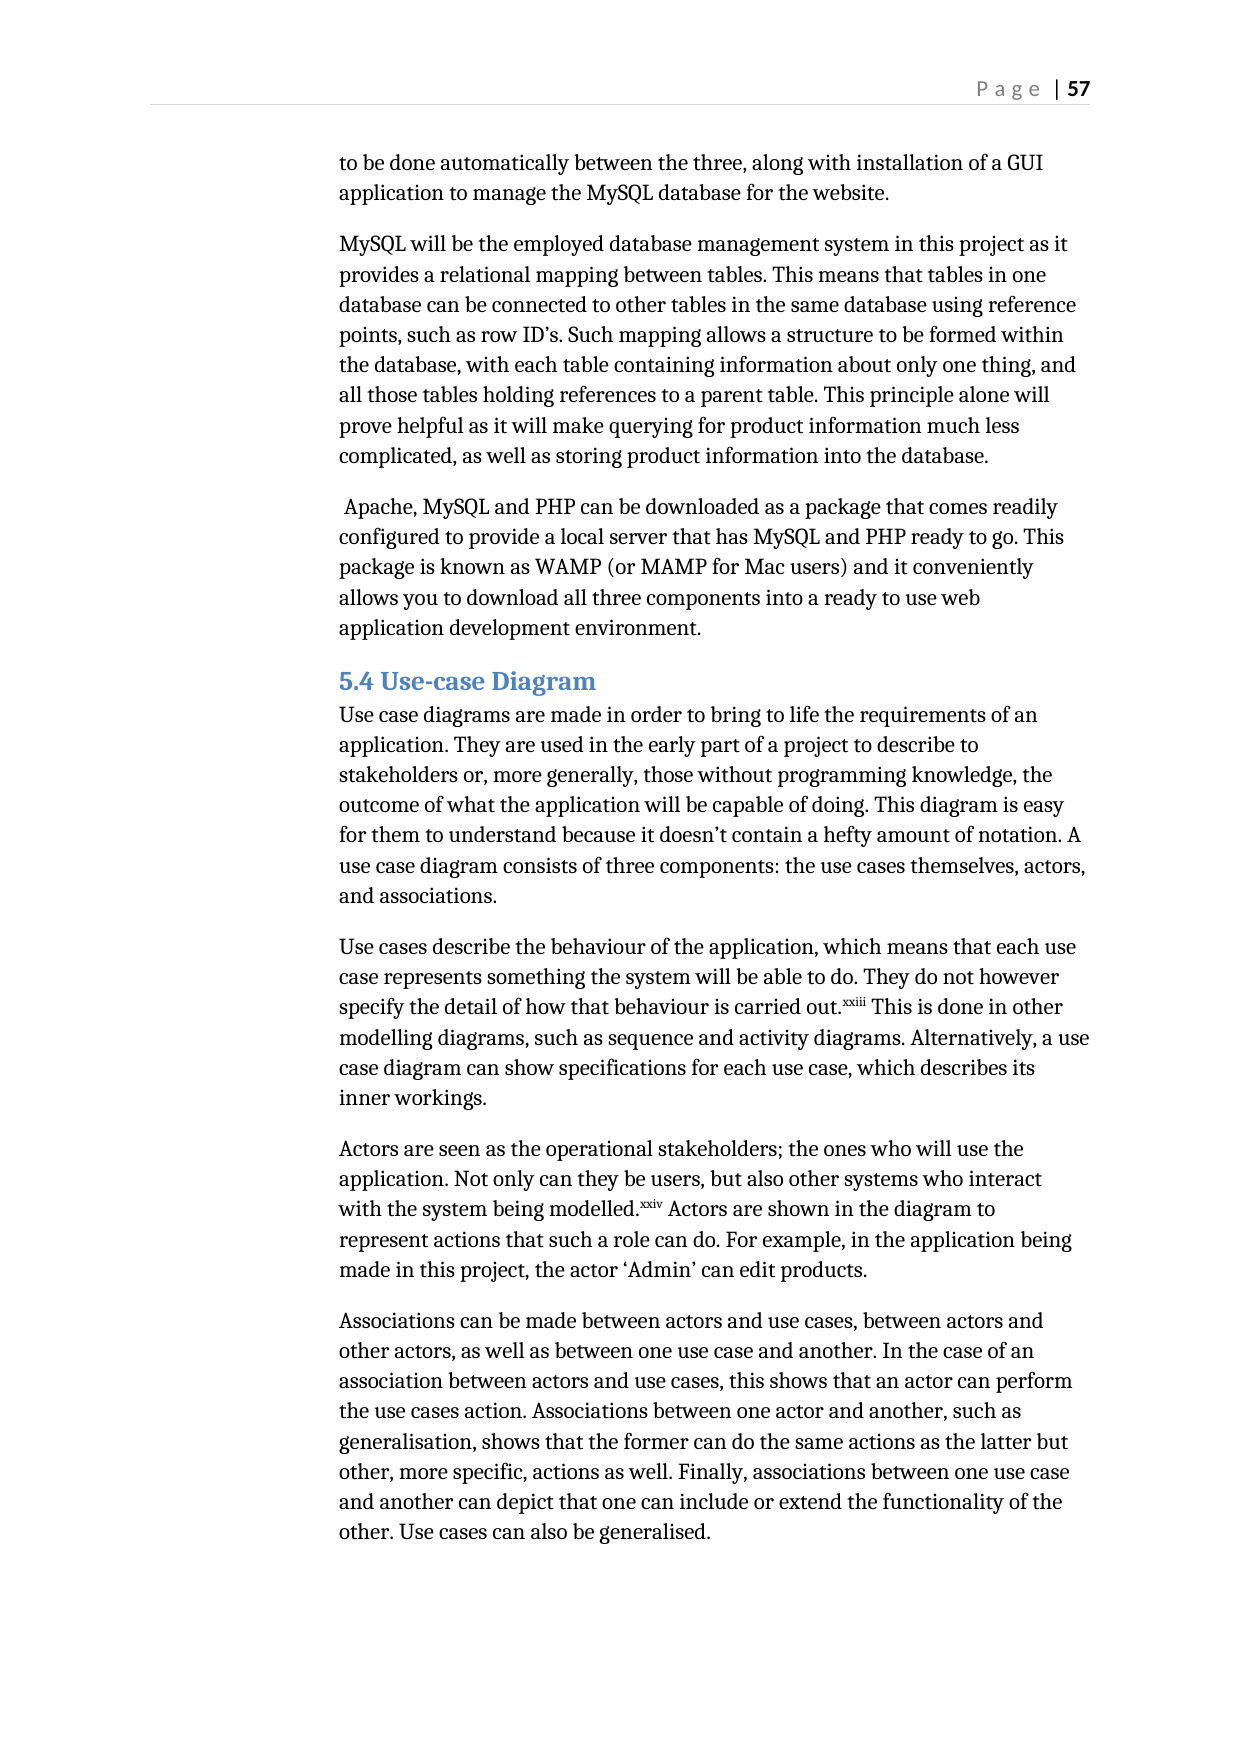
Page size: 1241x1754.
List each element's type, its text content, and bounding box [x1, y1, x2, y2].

text Associations can be made between actors and use cases, between actors and other actors, as well as between one use case and another. In the case of an association between actors and use cases, this shows that an actor can perform the use cases action. Associations between one actor and another, such as generalisation, shows that the former can do the same actions as the latter but other, more specific, actions as well. Finally, associations between one use case and another can depict that one can include or extend the functionality of the other. Use cases can also be generalised. [339, 1308, 1090, 1545]
text Apache, MySQL and PHP can be downloaded as a package that comes readily configured to provide a local server that has MySQL and PHP ready to go. This package is known as WAMP (or MAMP for Mac users) and it conveniently allows you to download all three components into a ready to use web application development environment. [339, 494, 1090, 641]
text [339, 150, 1090, 207]
text MySQL will be the employed database management system in this project as it provides a relational mapping between tables. This means that tables in one database can be connected to other tables in the same database using reference points, such as row ID’s. Such mapping allows a structure to be formed within the database, with each table containing information about only one thing, and all those tables holding references to a parent table. This principle alone will prove helpful as it will make querying for product information much less complicated, as well as storing product information into the database. [339, 231, 1090, 469]
text Use cases describe the behaviour of the application, which means that each use case represents something the system will be able to do. They do not however specify the detail of how that behaviour is carried out. This is done in other modelling diagrams, such as sequence and activity diagrams. Alternatively, a use case diagram can show specifications for each use case, which describes its inner workings. [339, 934, 1090, 1111]
text Use case diagrams are made in order to bring to life the requirements of an application. They are used in the early part of a project to describe to stakeholders or, more generally, those without programming knowledge, the outcome of what the application will be capable of doing. This diagram is easy for them to understand because it doesn’t contain a hefty amount of notation. A use case diagram consists of three components: the use cases themselves, actors, and associations. [339, 701, 1090, 909]
text Actors are seen as the operational stakeholders; the ones who will use the application. Not only can they be users, but also other systems who interact with the system being modelled. Actors are shown in the diagram to represent actions that such a role can do. For example, in the application being made in this project, the actor ‘Admin’ can edit products. [339, 1136, 1090, 1283]
subtitle 5.4 Use-case Diagram [339, 666, 1090, 697]
